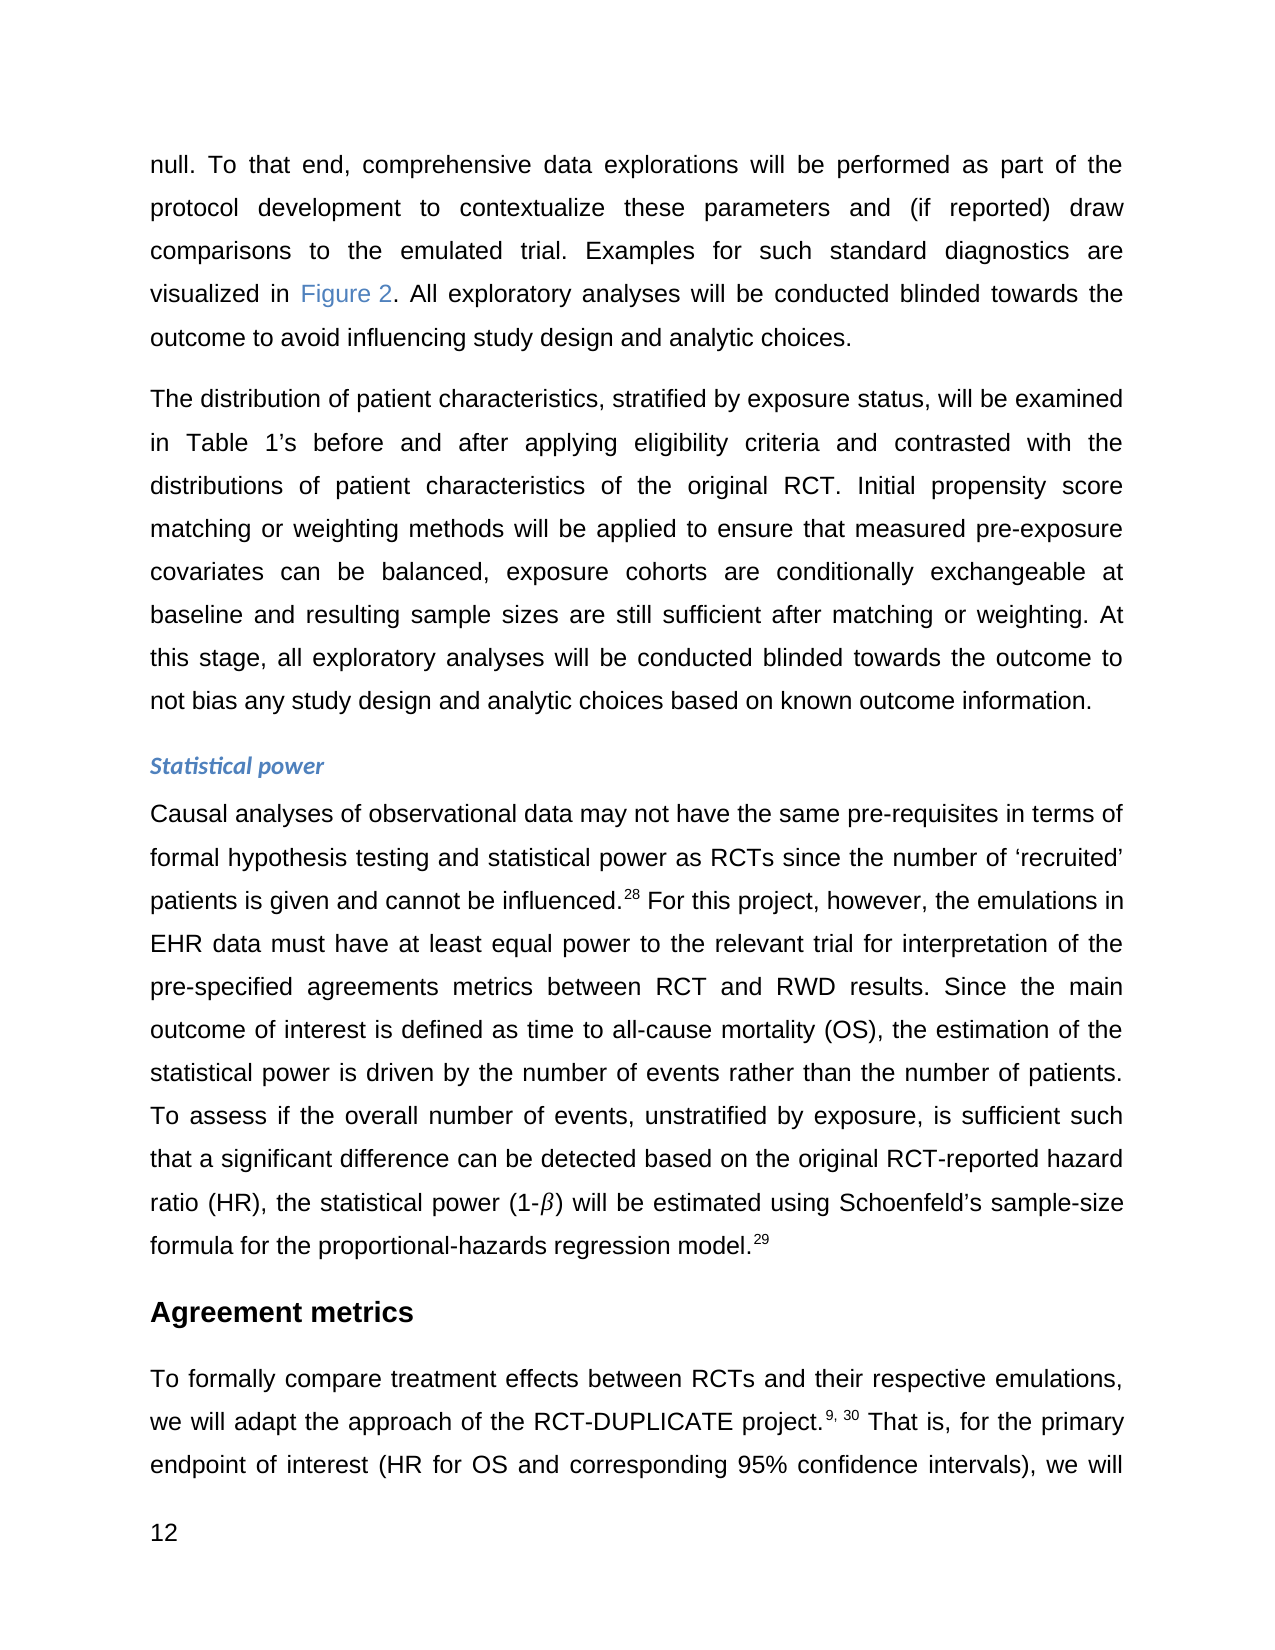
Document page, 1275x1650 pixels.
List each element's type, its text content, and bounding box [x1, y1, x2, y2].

subtitle Agreement metrics [150, 1295, 1125, 1328]
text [150, 1364, 1125, 1479]
text Causal analyses of observational data may not have the same pre-requisites in terms of formal hypothesis testing and statistical power as RCTs since the number of ‘recruited’ patients is given and cannot be influenced.28 For this project, however, the emulations in EHR data must have at least equal power to the relevant trial for interpretation of the pre-specified agreements metrics between RCT and RWD results. Since the main outcome of interest is defined as time to all-cause mortality (OS), the estimation of the statistical power is driven by the number of events rather than the number of patients. To assess if the overall number of events, unstratified by exposure, is sufficient such that a significant difference can be detected based on the original RCT-reported hazard ratio (HR), the statistical power (1-) will be estimated using Schoenfeld’s sample-size formula for the proportional-hazards regression model.29 [150, 799, 1125, 1259]
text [150, 150, 1125, 351]
subtitle Statistical power [150, 750, 1125, 781]
text The distribution of patient characteristics, stratified by exposure status, will be examined in Table 1’s before and after applying eligibility criteria and contrasted with the distributions of patient characteristics of the original RCT. Initial propensity score matching or weighting methods will be applied to ensure that measured pre-exposure covariates can be balanced, exposure cohorts are conditionally exchangeable at baseline and resulting sample sizes are still sufficient after matching or weighting. At this stage, all exploratory analyses will be conducted blinded towards the outcome to not bias any study design and analytic choices based on known outcome information. [150, 384, 1125, 715]
